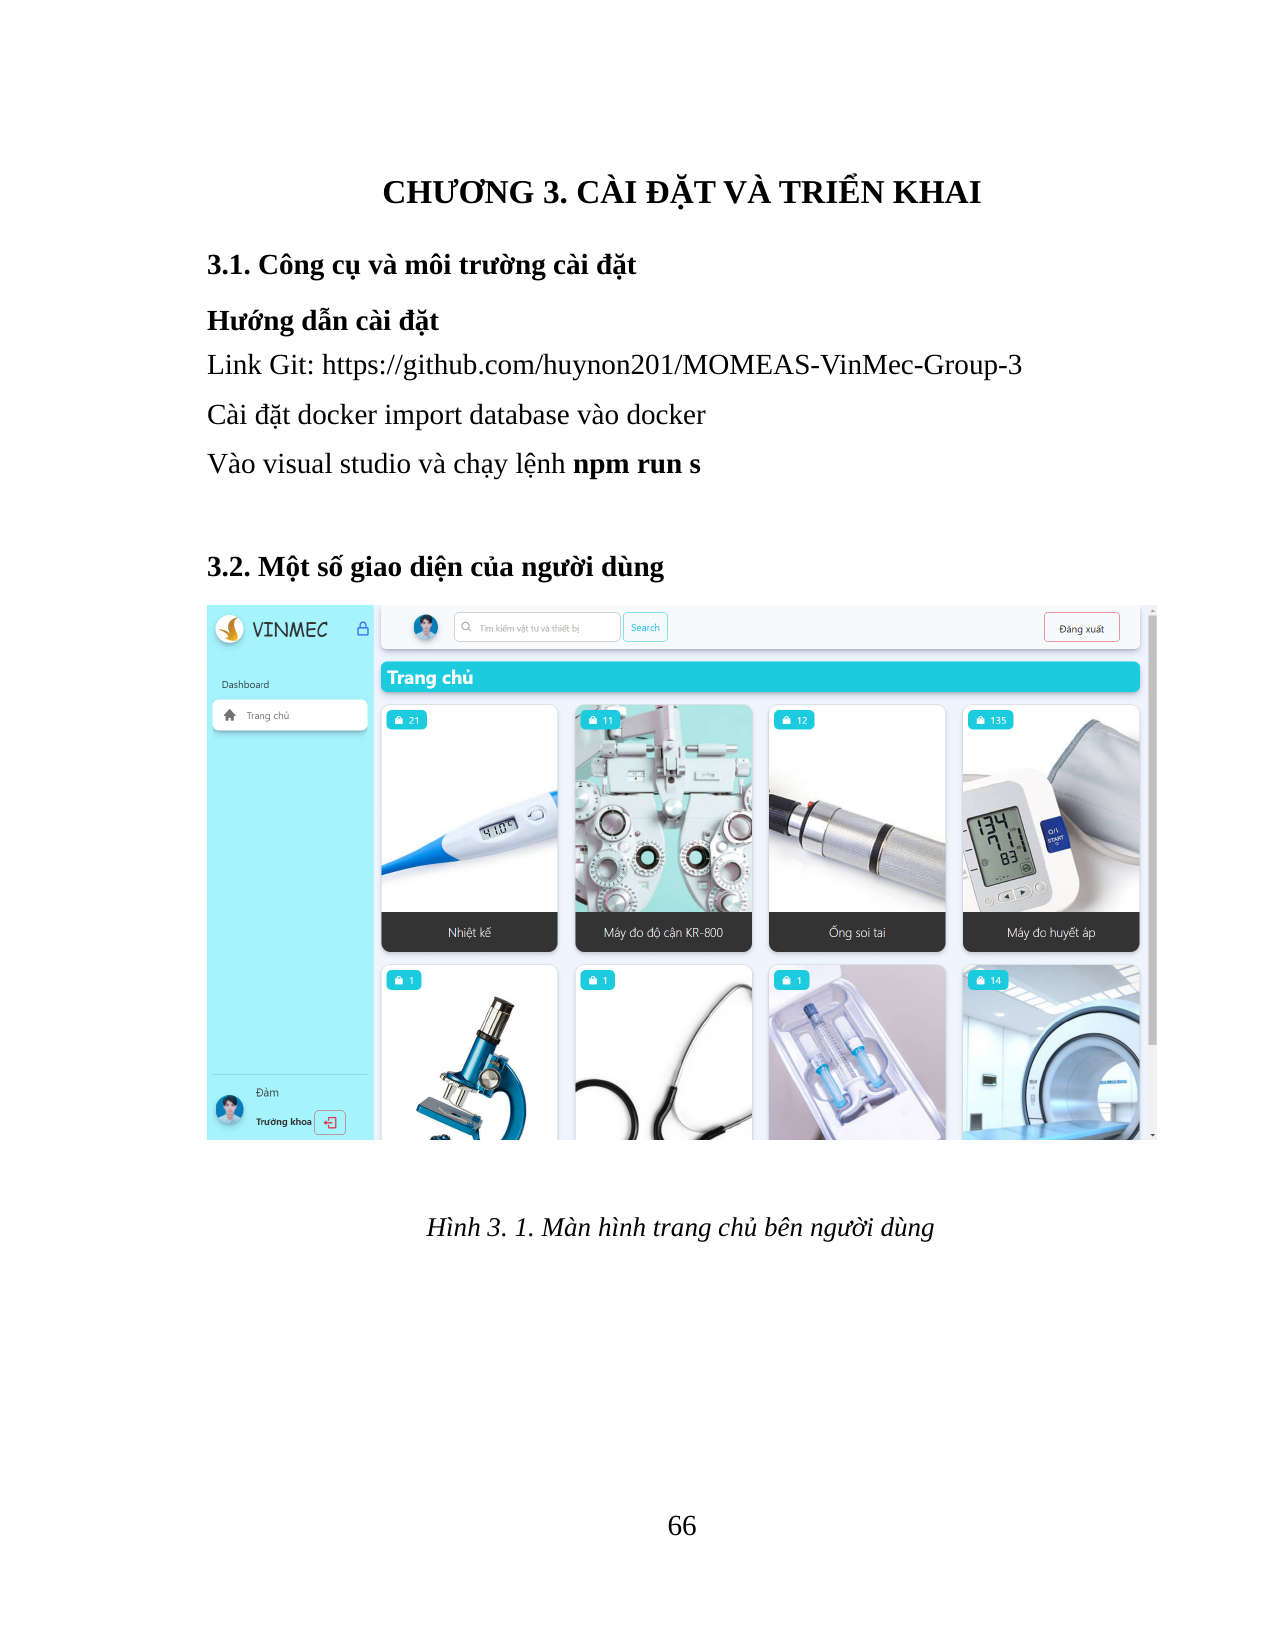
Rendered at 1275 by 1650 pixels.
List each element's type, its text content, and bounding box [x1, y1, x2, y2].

subtitle 3.1. Công cụ và môi trường cài đặt [207, 247, 1157, 281]
picture [206, 605, 1157, 1140]
subtitle 3.2. Một số giao diện của người dùng [207, 549, 1157, 583]
subtitle CHƯƠNG 3. CÀI ĐẶT VÀ TRIỂN KHAI [207, 173, 1157, 211]
text Hướng dẫn cài đặt Link Git: https://github.com/huynon201/MOMEAS-VinMec-Group-3 [207, 303, 1157, 381]
text Cài đặt docker import database vào docker [207, 397, 1157, 430]
text Vào visual studio và chạy lệnh npm run s [207, 447, 1157, 480]
text Hình 3. 1. Màn hình trang chủ bên người dùng [207, 1212, 1157, 1243]
